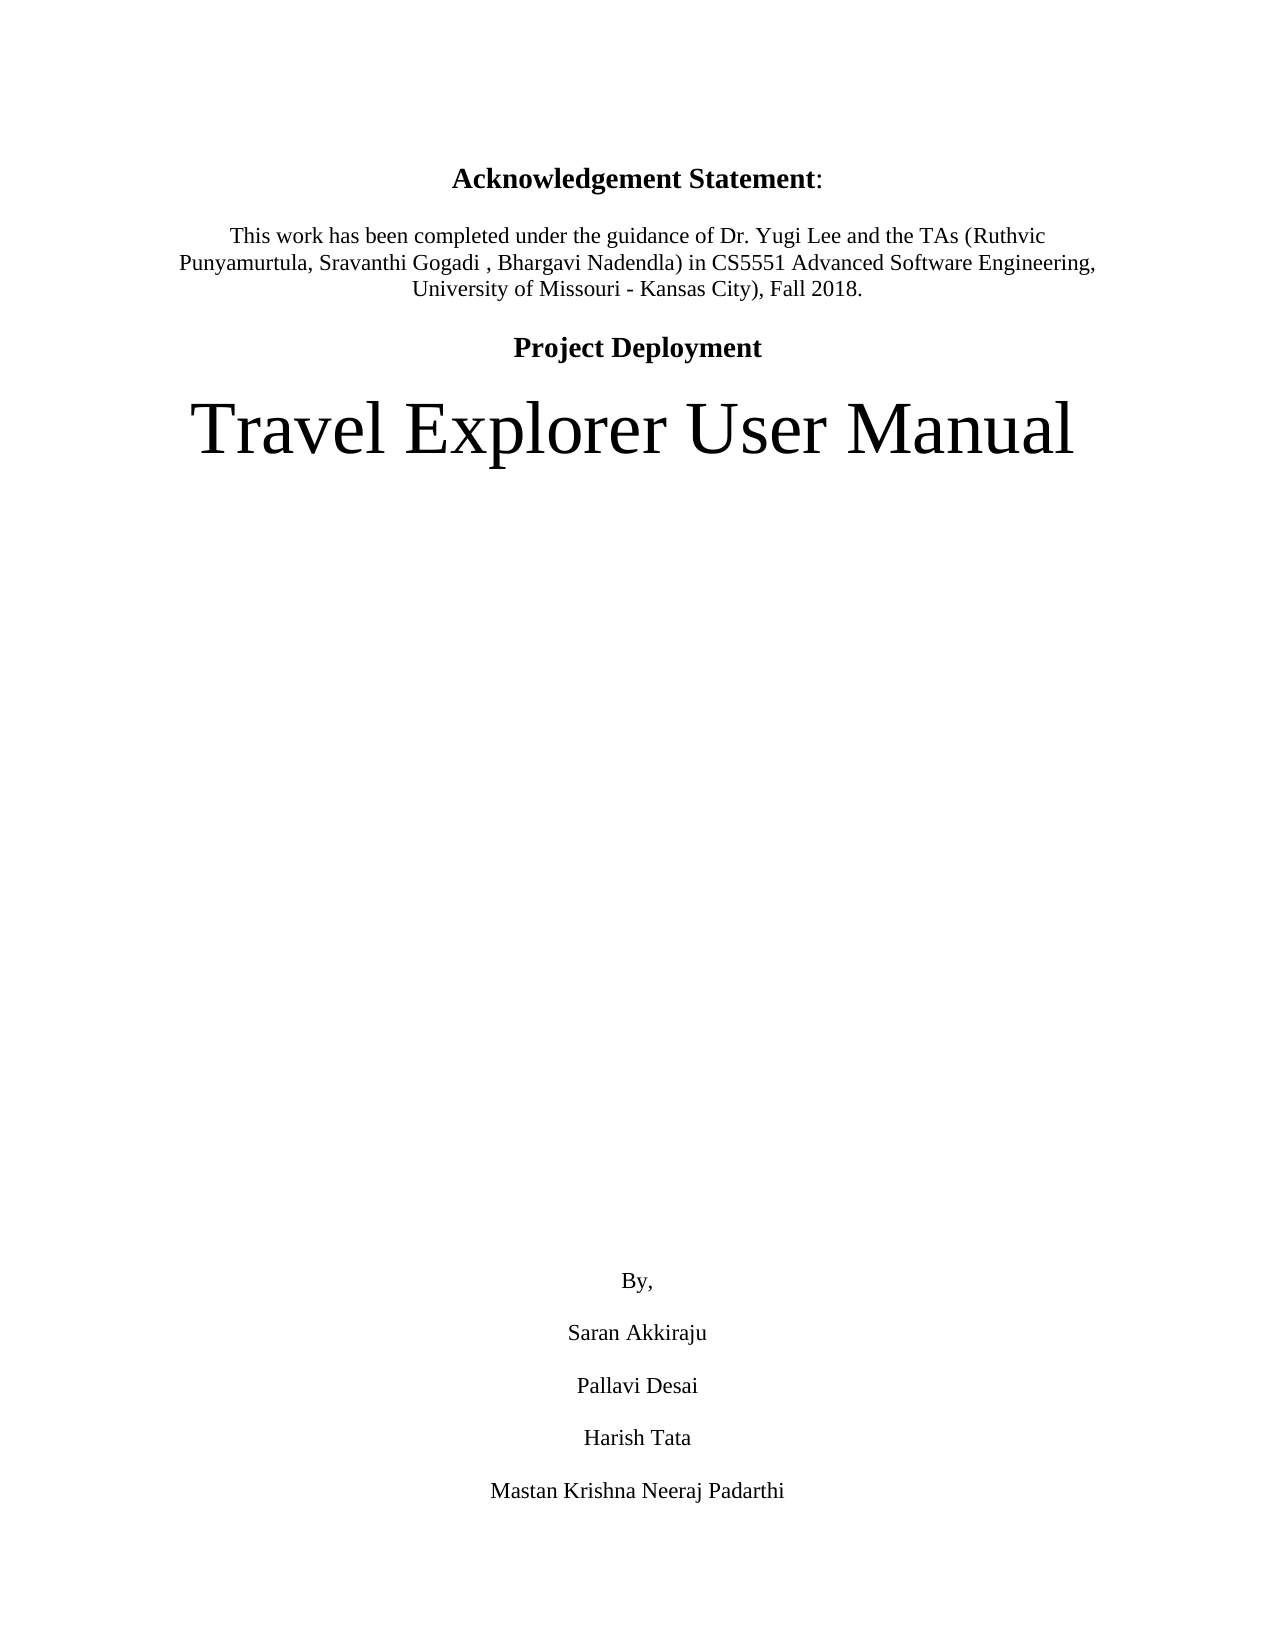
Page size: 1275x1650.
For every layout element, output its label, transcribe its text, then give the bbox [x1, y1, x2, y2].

text This work has been completed under the guidance of Dr. Yugi Lee and the TAs (Ruthvic Punyamurtula, Sravanthi Gogadi , Bhargavi Nadendla) in CS5551 Advanced Software Engineering, University of Missouri - Kansas City), Fall 2018. [178, 222, 1096, 301]
text Harish Tata [378, 1424, 897, 1451]
subtitle Project Deployment [478, 331, 797, 364]
text Pallavi Desai [378, 1372, 897, 1398]
subtitle Acknowledgement Statement: [452, 161, 1200, 195]
text Mastan Krishna Neeraj Padarthi [378, 1477, 897, 1503]
text By, [378, 1267, 897, 1293]
text Travel Explorer User Manual [191, 384, 1200, 470]
text Saran Akkiraju [378, 1319, 897, 1346]
